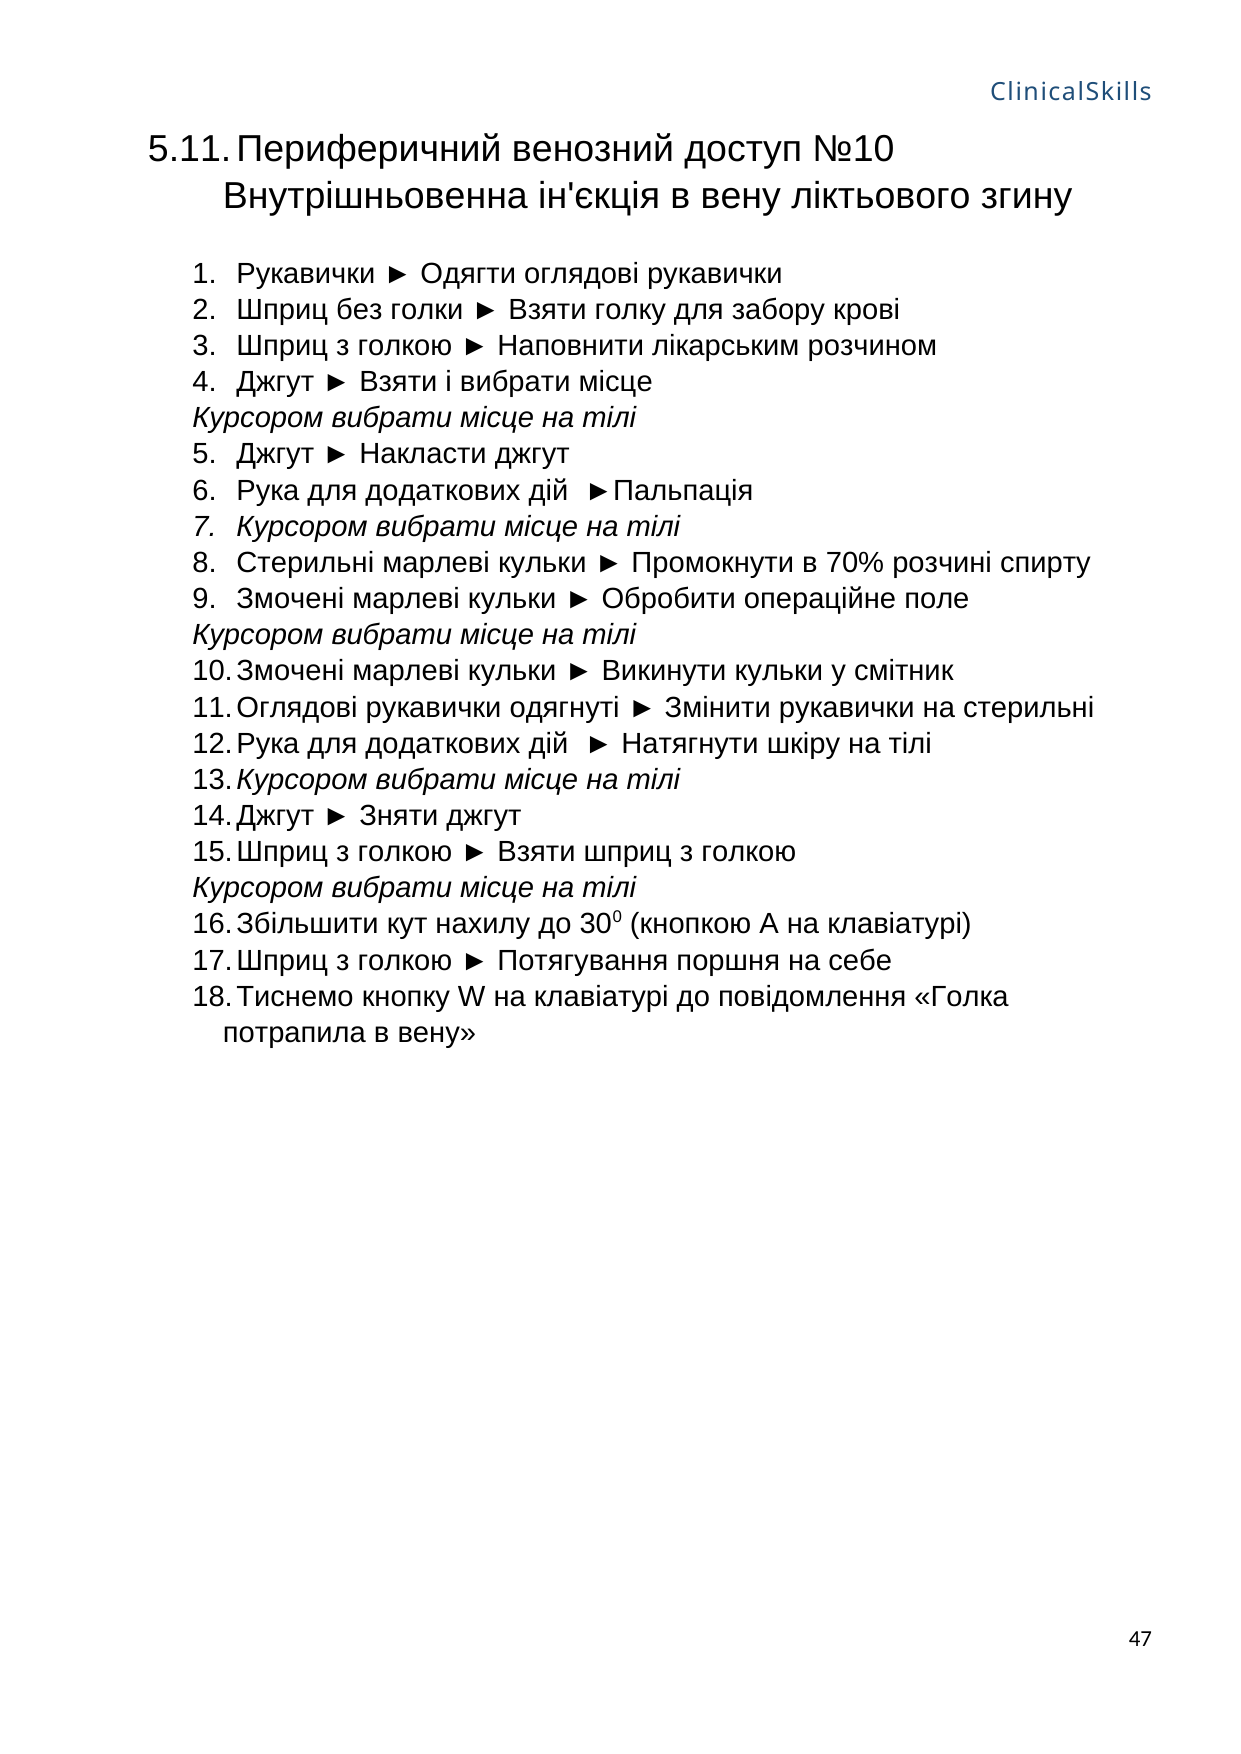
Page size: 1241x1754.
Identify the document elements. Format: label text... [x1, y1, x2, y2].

list Джгут ► Взяти і вибрати місце [192, 364, 1152, 398]
list Шприц з голкою ► Взяти шприц з голкою [192, 834, 1152, 868]
list Збільшити кут нахилу до 300 (кнопкою А на клавіатурі) [192, 906, 1152, 940]
list Тиснемо кнопку W на клавіатурі до повідомлення «Голка потрапила в вену» [192, 979, 1152, 1048]
list Периферичний венозний доступ №10 Внутрішньовенна ін'єкція в вену ліктьового згину [148, 127, 1152, 216]
list Рука для додаткових дій ► Натягнути шкіру на тілі [192, 726, 1152, 759]
list Шприц з голкою ► Потягування поршня на себе [192, 943, 1152, 976]
list Курсором вибрати місце на тілі [192, 509, 1152, 542]
list Змочені марлеві кульки ► Обробити операційне поле [192, 581, 1152, 615]
list Курсором вибрати місце на тілі [192, 617, 1152, 651]
list Шприц з голкою ► Наповнити лікарським розчином [192, 328, 1152, 362]
list Курсором вибрати місце на тілі [192, 400, 1152, 434]
list Змочені марлеві кульки ► Викинути кульки у смітник [192, 653, 1152, 687]
list Джгут ► Накласти джгут [192, 437, 1152, 470]
list Рукавички ► Одягти оглядові рукавички [192, 256, 1152, 289]
list Курсором вибрати місце на тілі [192, 870, 1152, 904]
list Стерильні марлеві кульки ► Промокнути в 70% розчині спирту [192, 545, 1152, 578]
list Шприц без голки ► Взяти голку для забору крові [192, 292, 1152, 326]
list Курсором вибрати місце на тілі [192, 762, 1152, 795]
list Рука для додаткових дій ►Пальпація [192, 473, 1152, 506]
list Оглядові рукавички одягнуті ► Змінити рукавички на стерильні [192, 689, 1152, 723]
list Джгут ► Зняти джгут [192, 798, 1152, 832]
